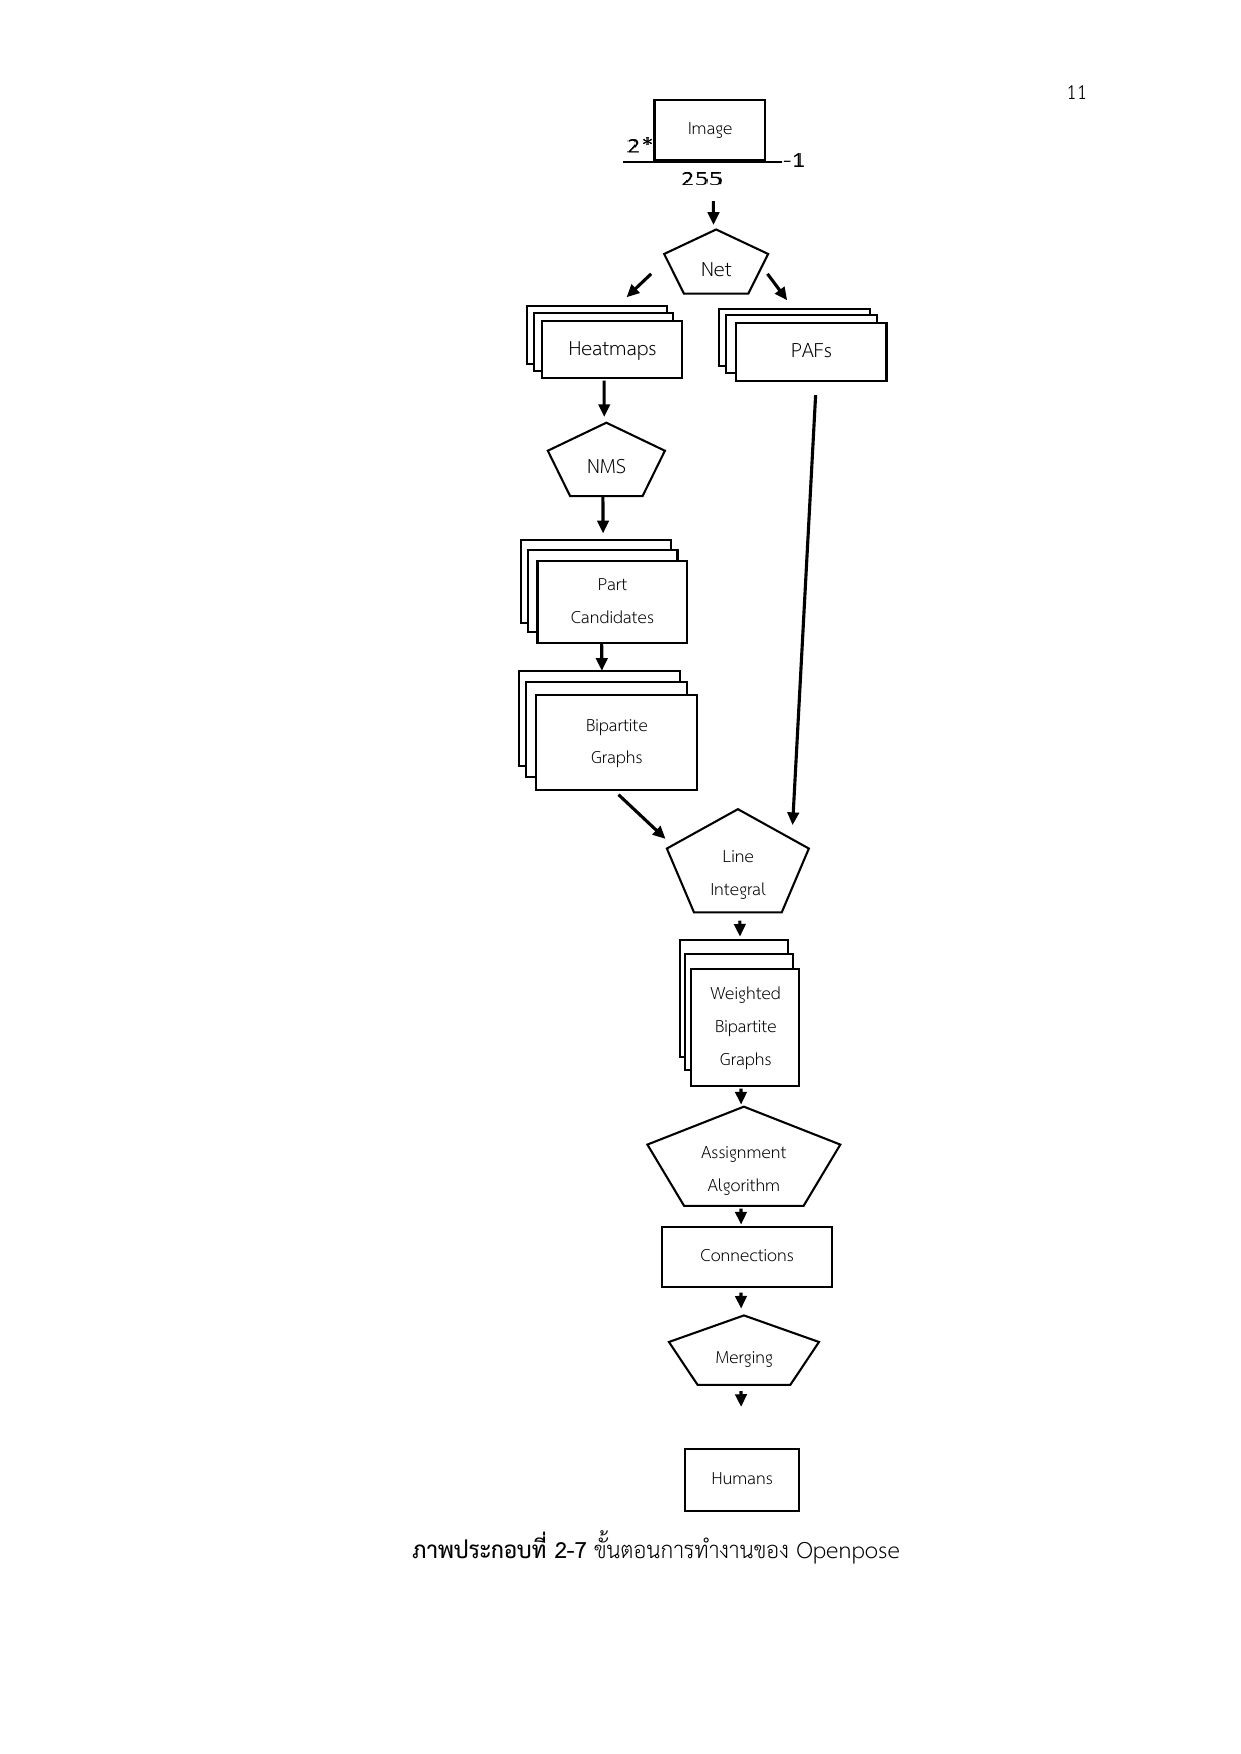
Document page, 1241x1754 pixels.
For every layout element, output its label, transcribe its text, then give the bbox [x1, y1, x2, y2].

text ภาพประกอบที่ 2-7 ขั้นตอนการทำงานของ Openpose [225, 1529, 1087, 1573]
picture [556, 97, 833, 201]
